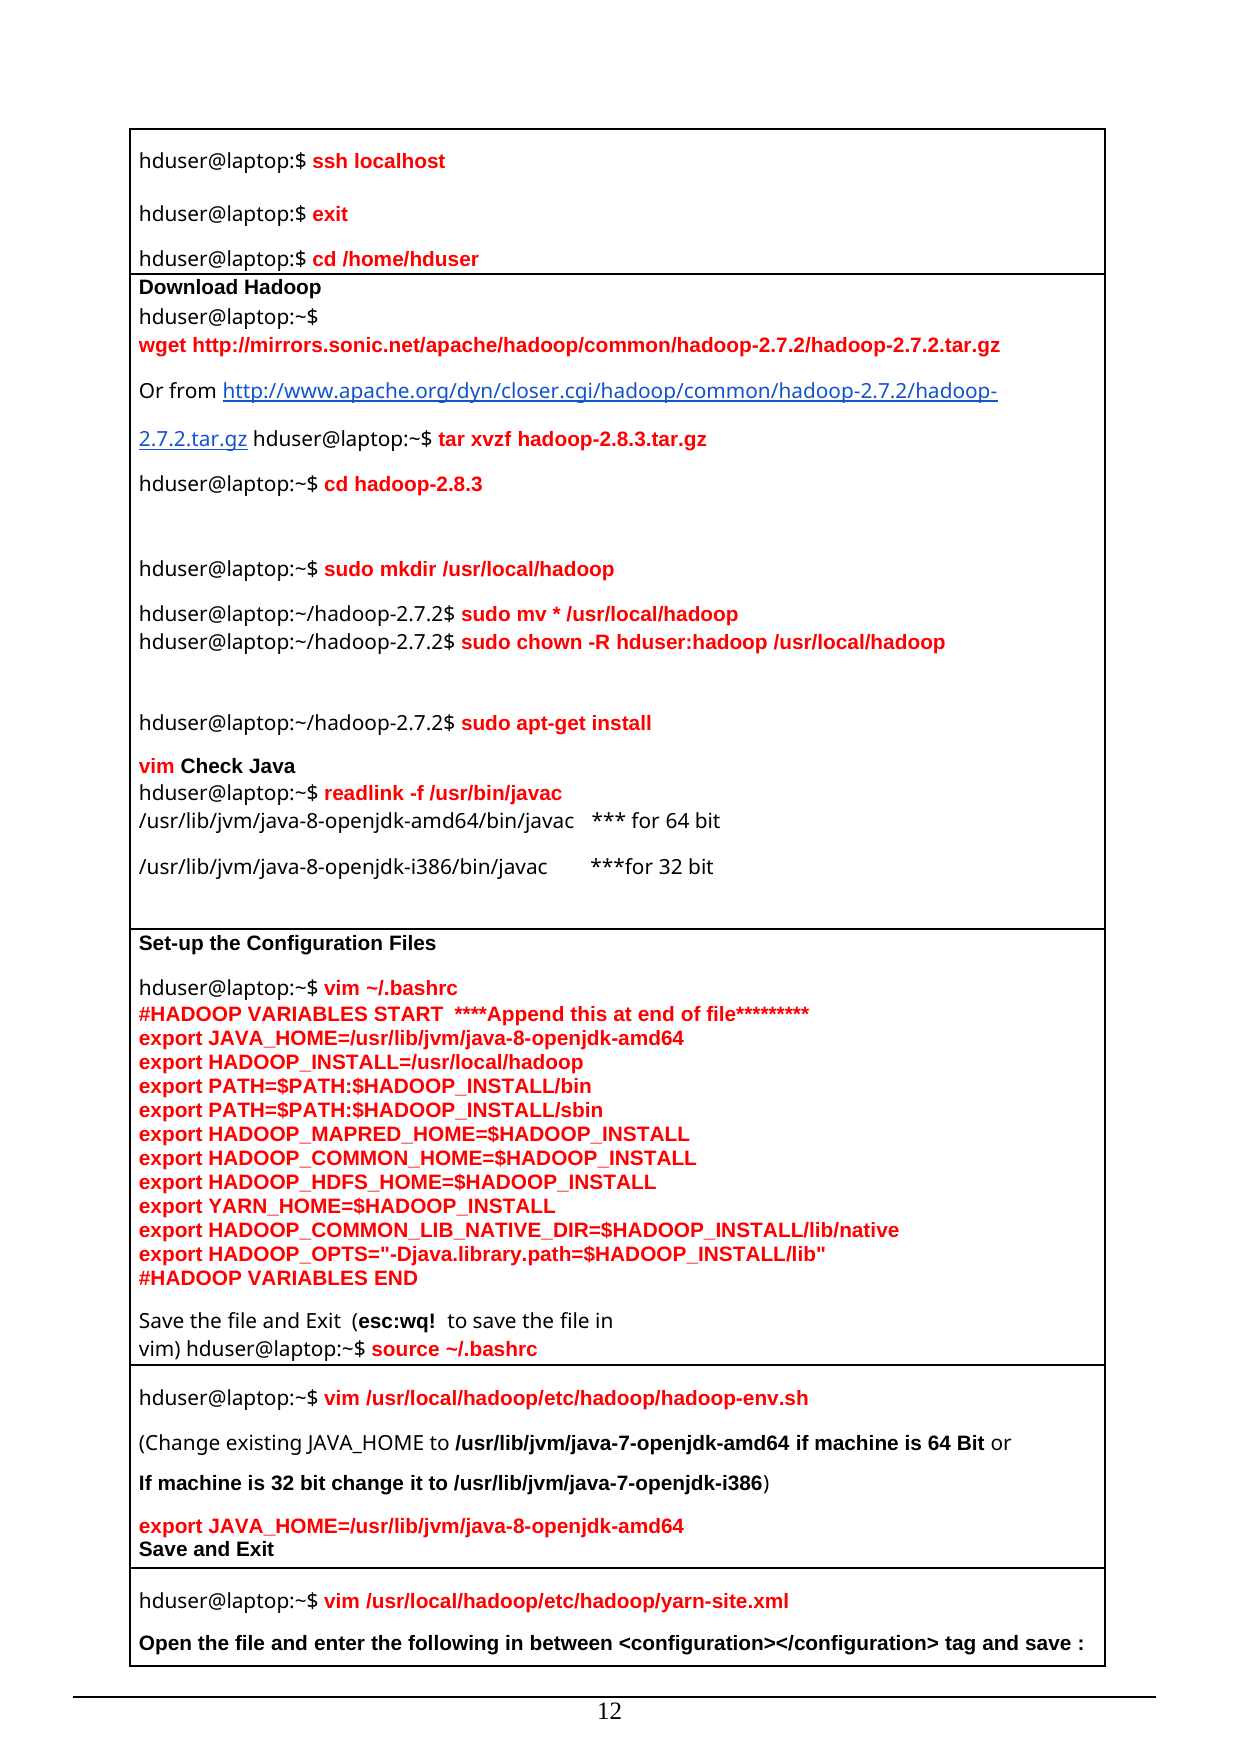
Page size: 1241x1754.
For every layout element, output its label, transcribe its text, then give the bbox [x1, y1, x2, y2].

table_cell Set-up the Configuration Files hduser@laptop:~$ vim ~/.bashrc #HADOOP VARIABLES START ****Append this at end of file********* export JAVA_HOME=/usr/lib/jvm/java-8-openjdk-amd64 export HADOOP_INSTALL=/usr/local/hadoop export PATH=$PATH:$HADOOP_INSTALL/bin export PATH=$PATH:$HADOOP_INSTALL/sbin export HADOOP_MAPRED_HOME=$HADOOP_INSTALL export HADOOP_COMMON_HOME=$HADOOP_INSTALL export HADOOP_HDFS_HOME=$HADOOP_INSTALL export YARN_HOME=$HADOOP_INSTALL export HADOOP_COMMON_LIB_NATIVE_DIR=$HADOOP_INSTALL/lib/native export HADOOP_OPTS="-Djava.library.path=$HADOOP_INSTALL/lib" #HADOOP VARIABLES END Save the file and Exit (esc:wq! to save the file in vim) hduser@laptop:~$ source ~/.bashrc [131, 930, 1104, 1364]
table_cell Download Hadoop hduser@laptop:~$ wget http://mirrors.sonic.net/apache/hadoop/common/hadoop-2.7.2/hadoop-2.7.2.tar.gz Or from http://www.apache.org/dyn/closer.cgi/hadoop/common/hadoop-2.7.2/hadoop-2.7.2.tar.gz hduser@laptop:~$ tar xvzf hadoop-2.8.3.tar.gz hduser@laptop:~$ cd hadoop-2.8.3 hduser@laptop:~$ sudo mkdir /usr/local/hadoop hduser@laptop:~/hadoop-2.7.2$ sudo mv * /usr/local/hadoop hduser@laptop:~/hadoop-2.7.2$ sudo chown -R hduser:hadoop /usr/local/hadoop hduser@laptop:~/hadoop-2.7.2$ sudo apt-get install vim Check Java hduser@laptop:~$ readlink -f /usr/bin/javac /usr/lib/jvm/java-8-openjdk-amd64/bin/javac *** for 64 bit /usr/lib/jvm/java-8-openjdk-i386/bin/javac ***for 32 bit [131, 275, 1104, 928]
table_cell hduser@laptop:~$ vim /usr/local/hadoop/etc/hadoop/yarn-site.xml Open the file and enter the following in between <configuration></configuration> tag and save : [131, 1569, 1104, 1665]
table_header hduser@laptop:$ ssh localhost hduser@laptop:$ exit hduser@laptop:$ cd /home/hduser [131, 130, 1104, 273]
table_cell hduser@laptop:~$ vim /usr/local/hadoop/etc/hadoop/hadoop-env.sh (Change existing JAVA_HOME to /usr/lib/jvm/java-7-openjdk-amd64 if machine is 64 Bit or If machine is 32 bit change it to /usr/lib/jvm/java-7-openjdk-i386) export JAVA_HOME=/usr/lib/jvm/java-8-openjdk-amd64 Save and Exit [131, 1366, 1104, 1567]
